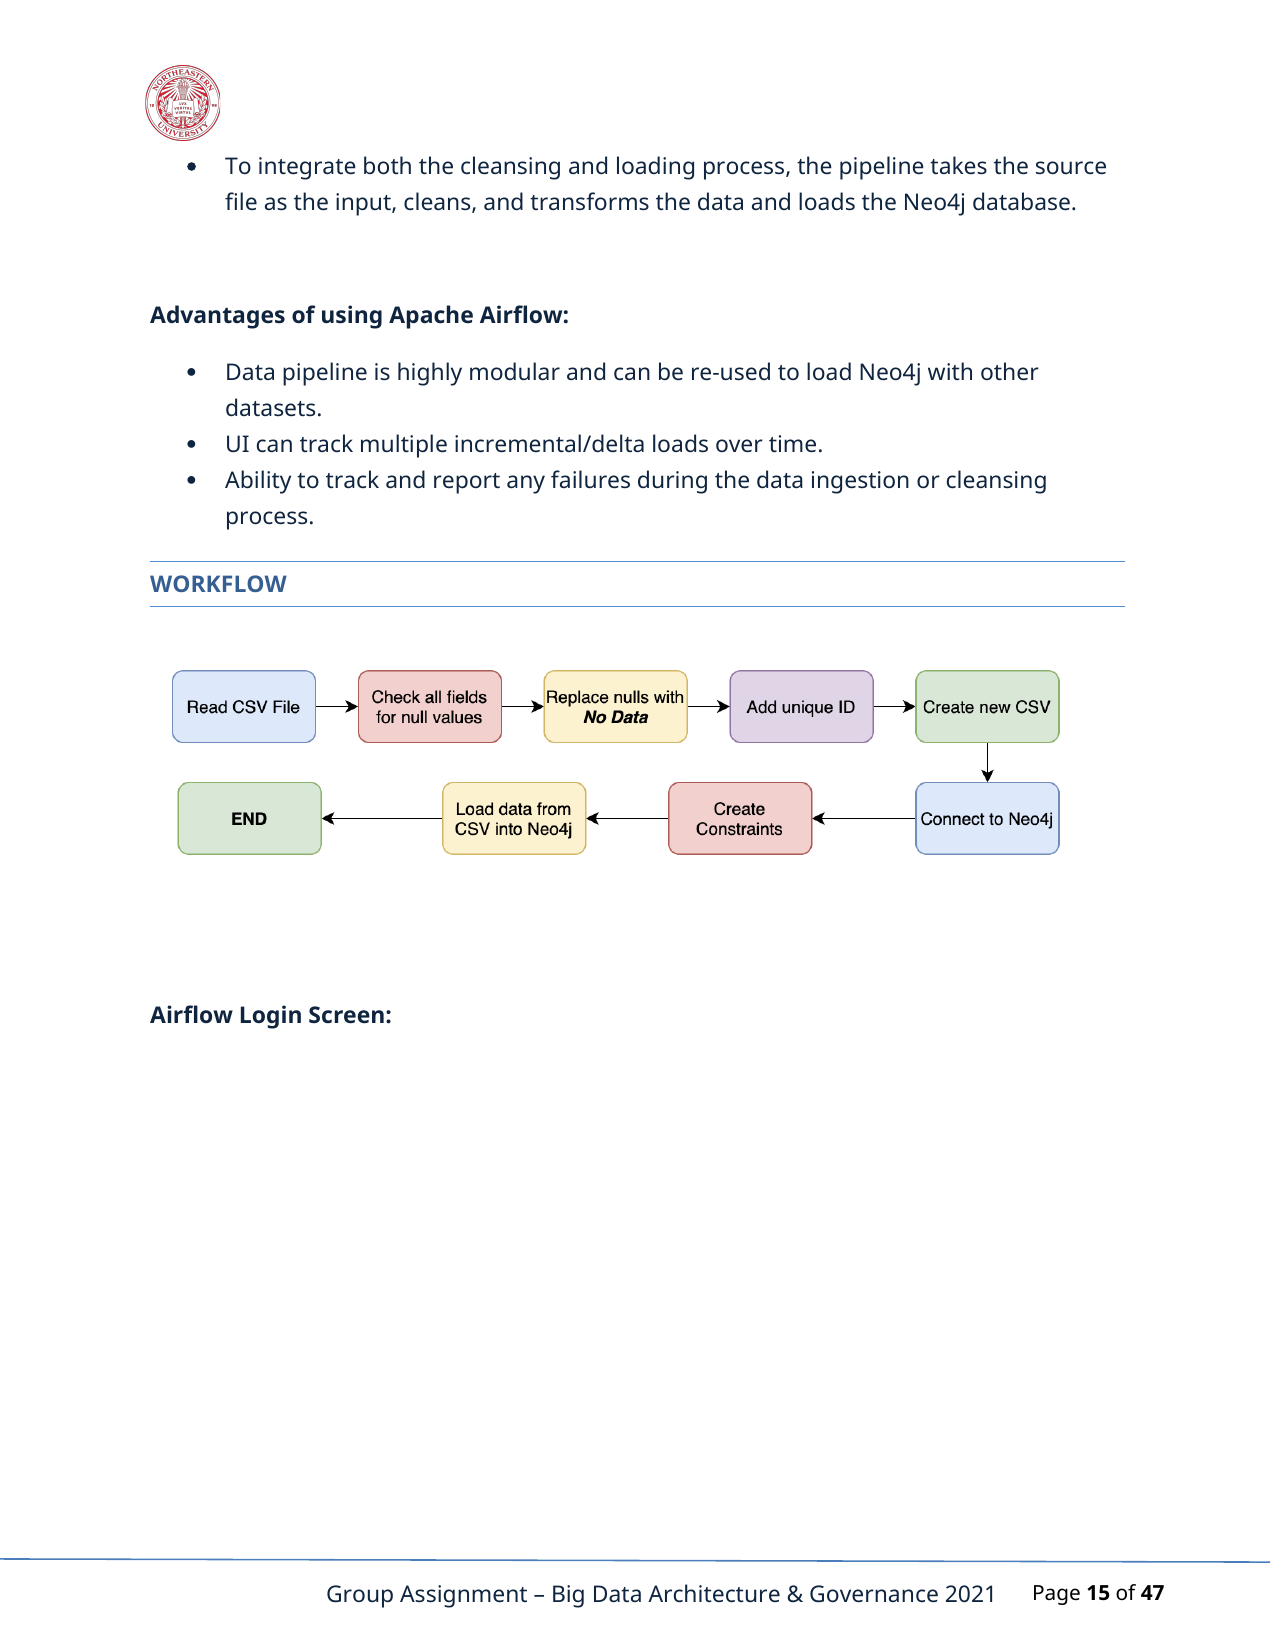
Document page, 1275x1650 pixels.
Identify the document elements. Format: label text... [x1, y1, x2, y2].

list Data pipeline is highly modular and can be re-used to load Neo4j with other datasets. [187, 356, 1125, 423]
text Advantages of using Apache Airflow: [150, 299, 1125, 331]
list UI can track multiple incremental/delta loads over time. [187, 428, 1125, 459]
list To integrate both the cleansing and loading process, the pipeline takes the source file as the input, cleans, and transforms the data and loads the Neo4j database. [187, 150, 1125, 217]
picture [150, 636, 1118, 917]
list Ability to track and report any failures during the data ingestion or cleansing process. [187, 464, 1125, 531]
subtitle Workflow [150, 562, 1125, 606]
text Airflow Login Screen: [150, 999, 1125, 1030]
picture [145, 65, 221, 141]
